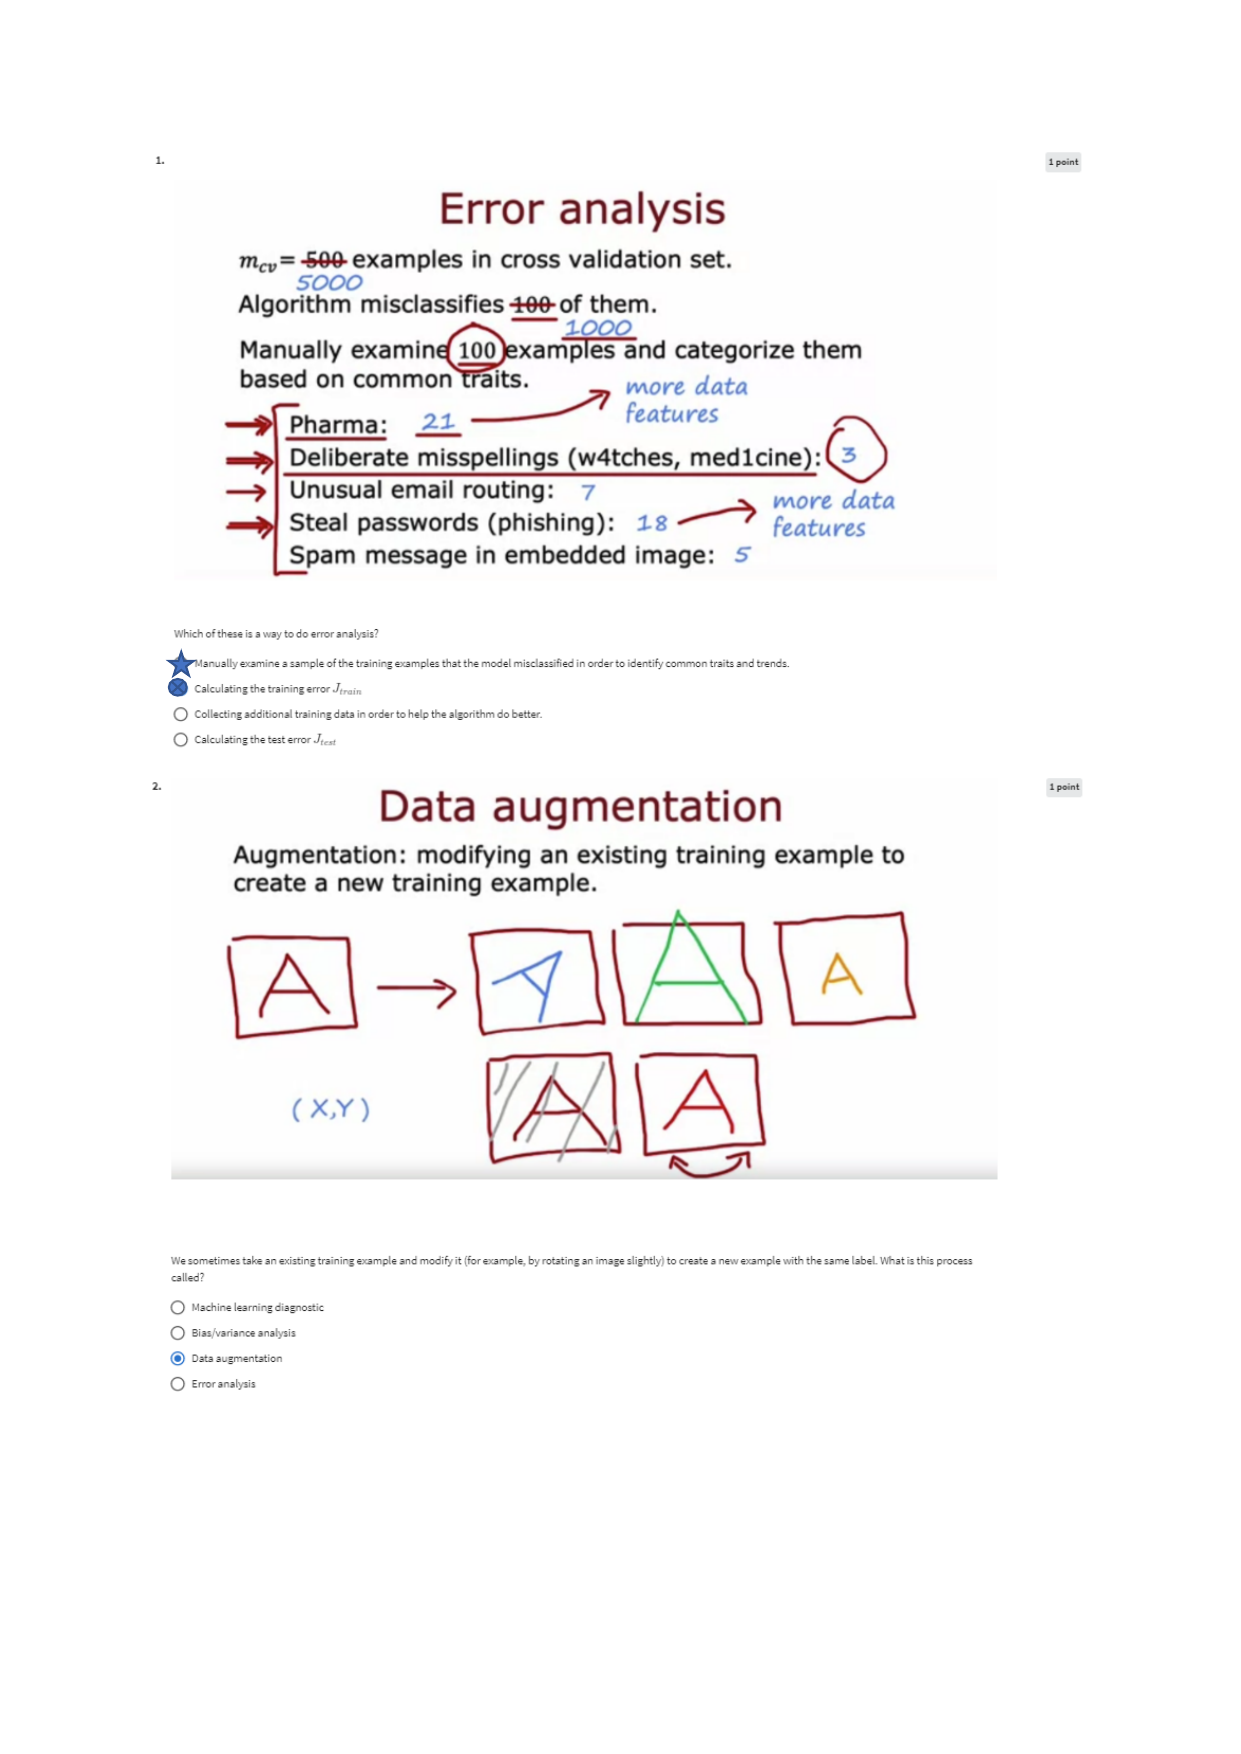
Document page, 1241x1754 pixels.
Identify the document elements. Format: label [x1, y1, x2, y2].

picture [147, 147, 1093, 758]
picture [147, 776, 1093, 1396]
